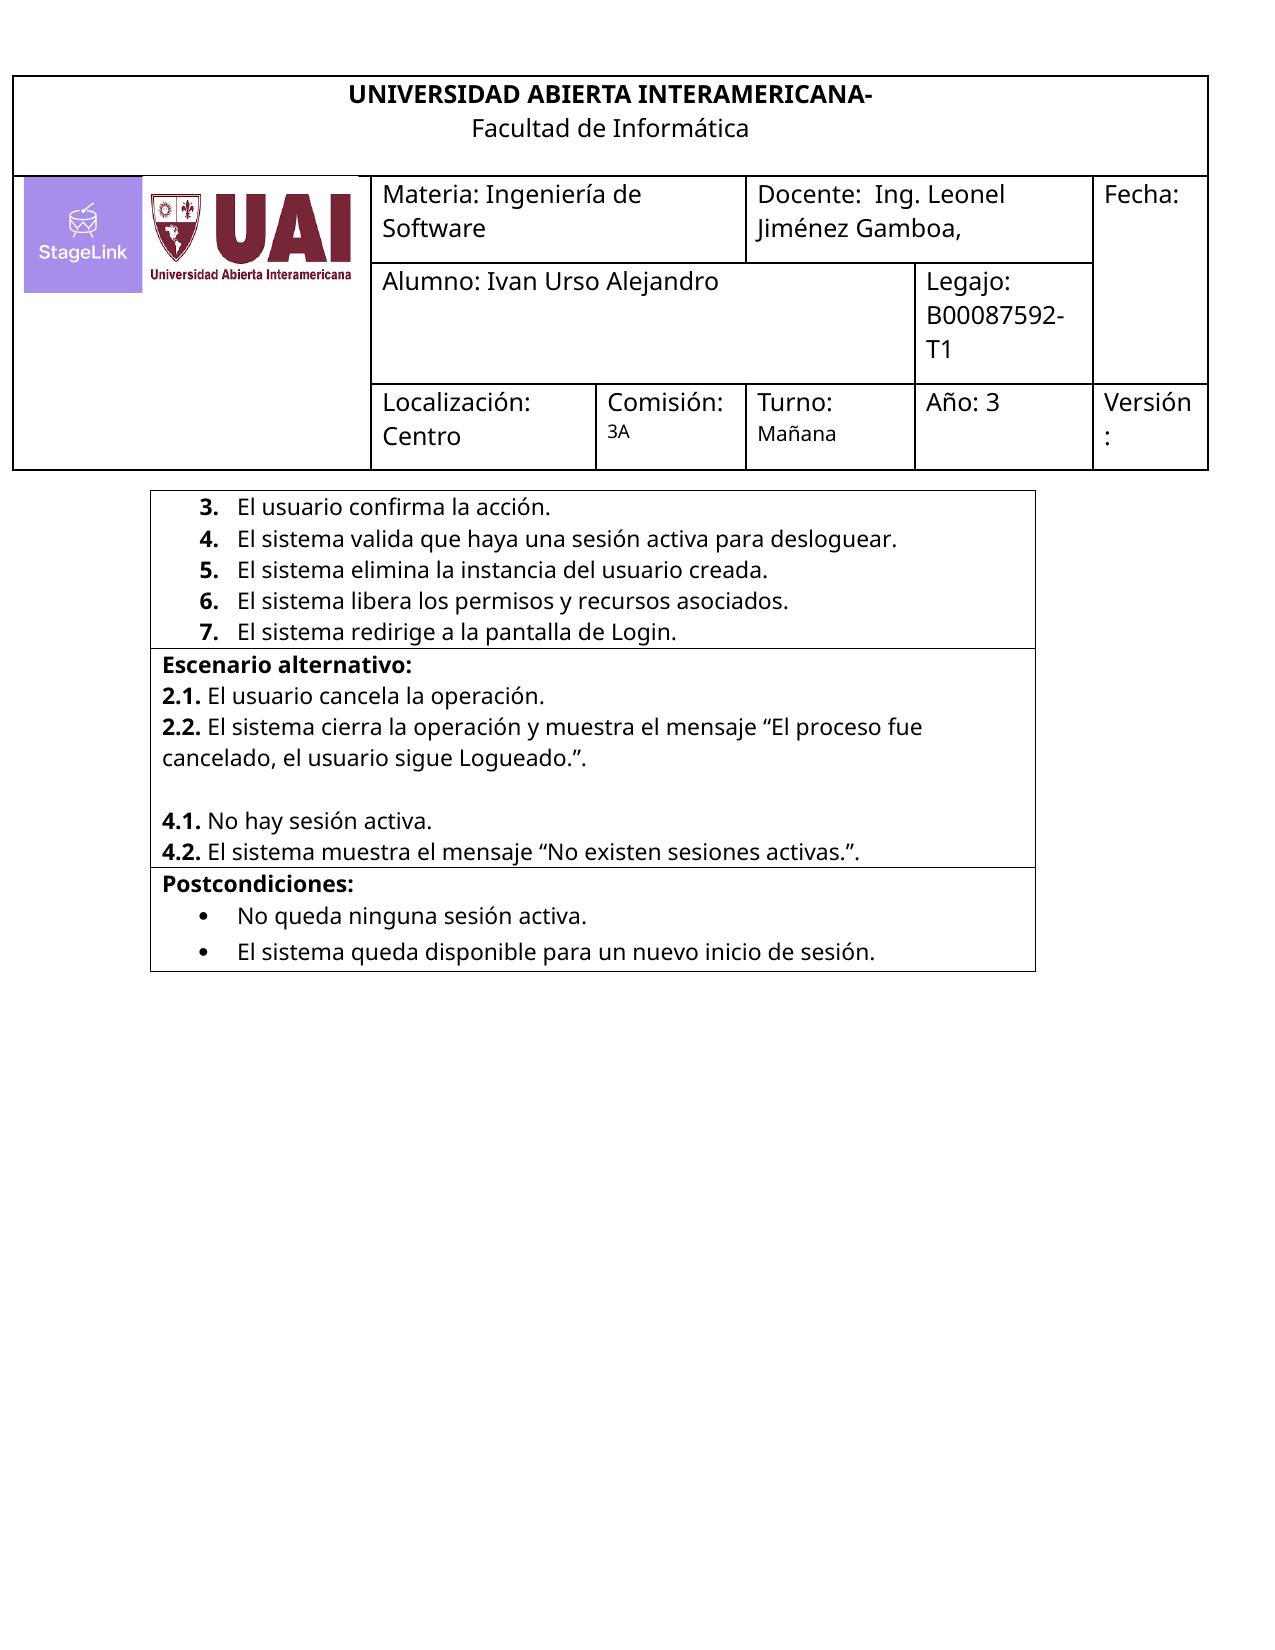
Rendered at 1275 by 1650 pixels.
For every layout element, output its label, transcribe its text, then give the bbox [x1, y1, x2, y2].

table_cell Postcondiciones: No queda ninguna sesión activa. El sistema queda disponible para un nuevo inicio de sesión. [151, 868, 1035, 971]
table_cell Escenario alternativo: 2.1. El usuario cancela la operación. 2.2. El sistema cierra la operación y muestra el mensaje “El proceso fue cancelado, el usuario sigue Logueado.”. 4.1. No hay sesión activa. 4.2. El sistema muestra el mensaje “No existen sesiones activas.”. [151, 649, 1035, 867]
picture [23, 176, 359, 293]
